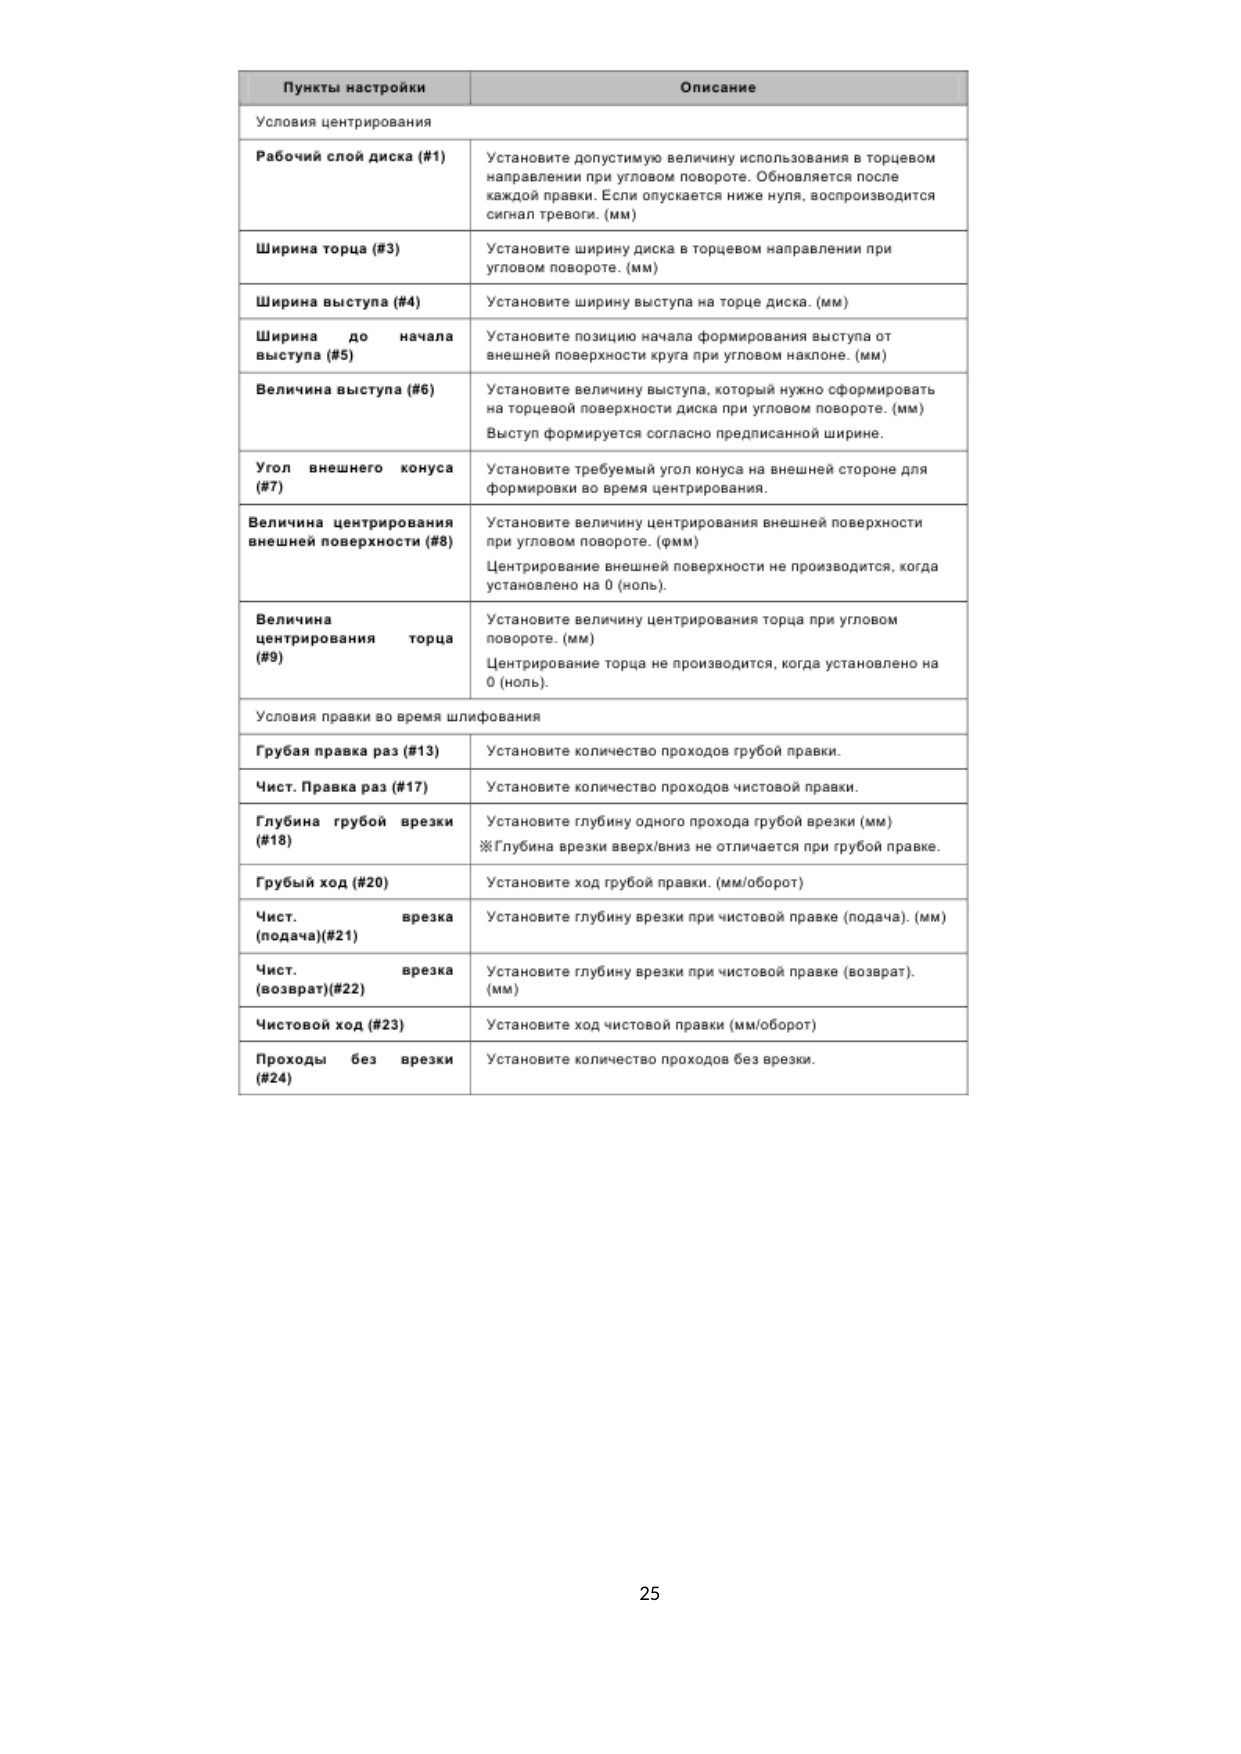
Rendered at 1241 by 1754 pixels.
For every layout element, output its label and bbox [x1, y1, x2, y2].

picture [229, 58, 980, 1119]
